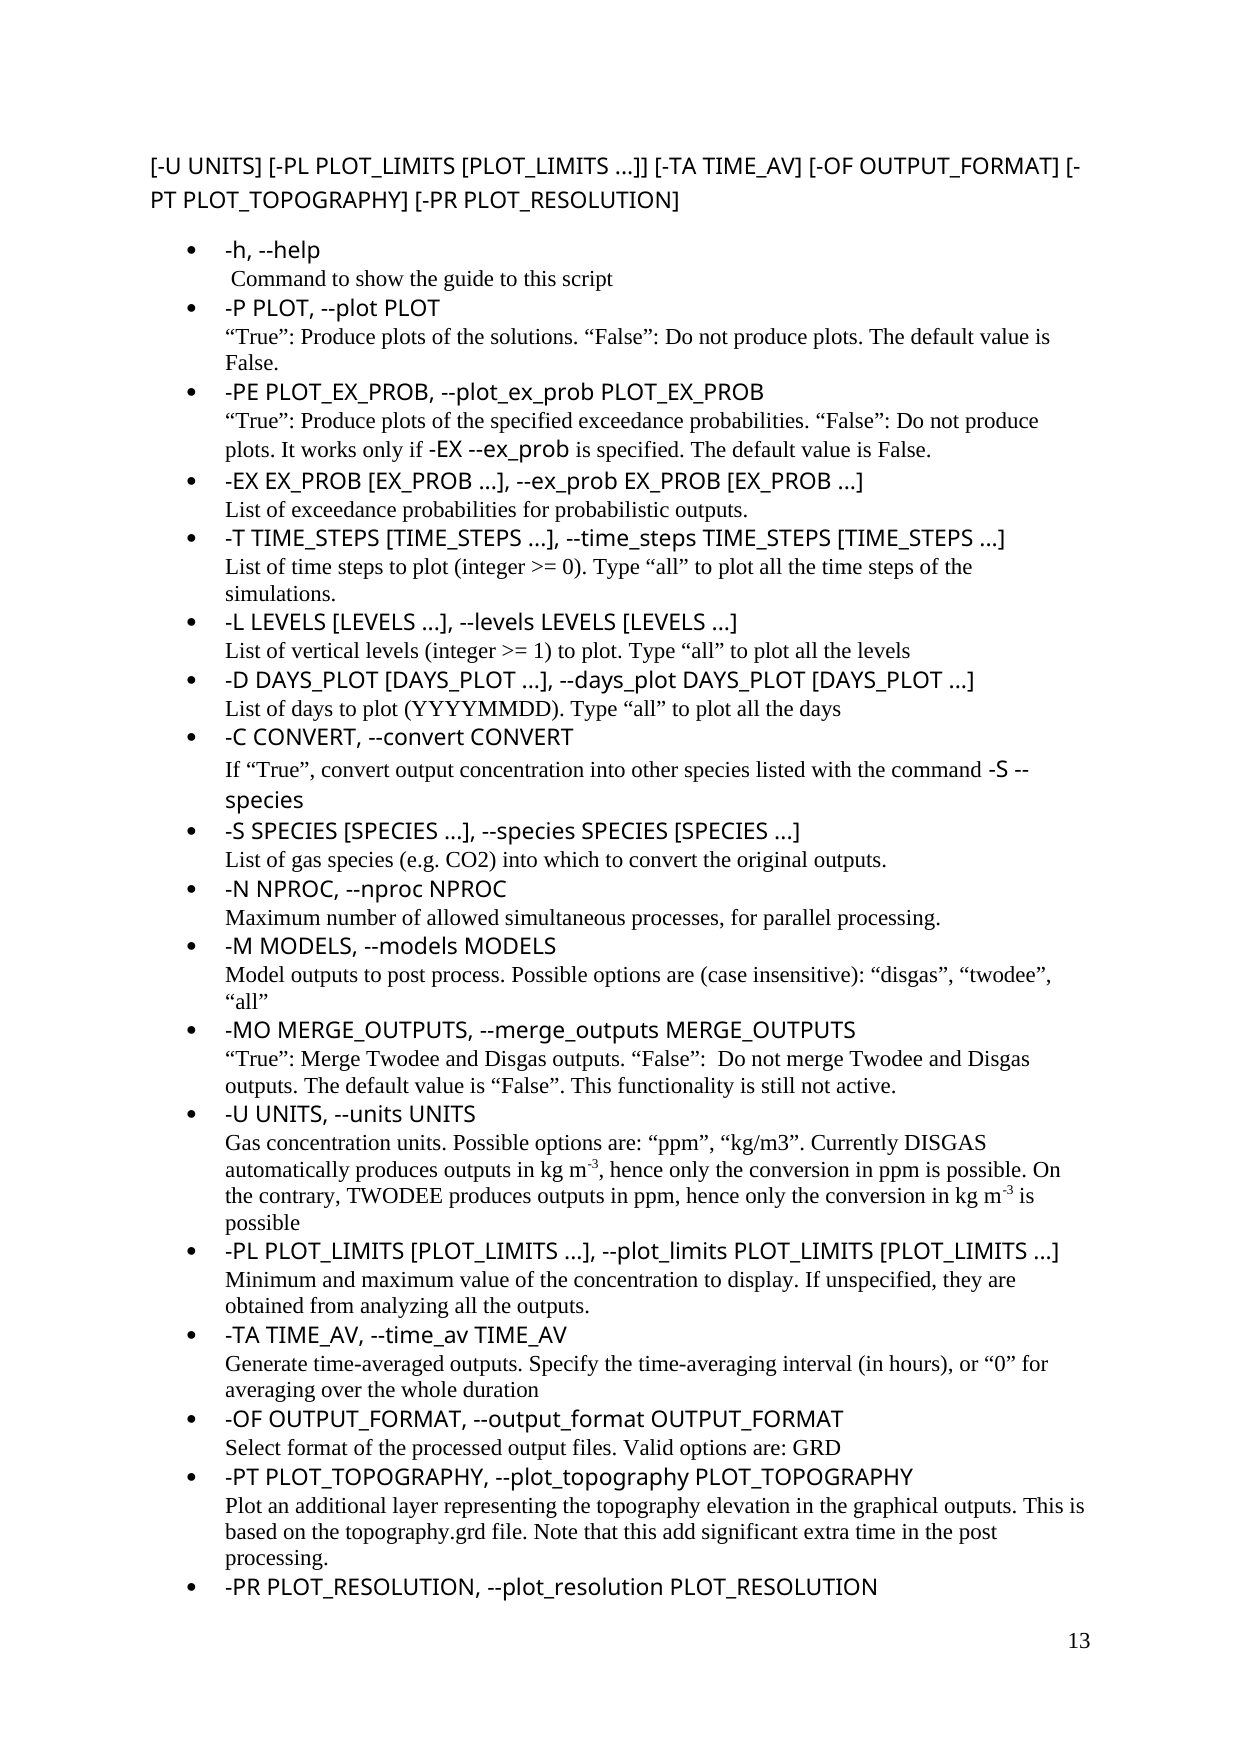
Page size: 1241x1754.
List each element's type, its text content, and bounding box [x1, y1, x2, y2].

list -L LEVELS [LEVELS ...], --levels LEVELS [LEVELS ...] [187, 606, 1090, 637]
list Model outputs to post process. Possible options are (case insensitive): “disgas”, “twodee”, “all” [225, 962, 1090, 1014]
list List of vertical levels (integer >= 1) to plot. Type “all” to plot all the levels [225, 637, 1090, 664]
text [150, 150, 1090, 215]
list -M MODELS, --models MODELS [187, 930, 1090, 962]
list Command to show the guide to this script [225, 265, 1090, 292]
list -TA TIME_AV, --time_av TIME_AV [187, 1319, 1090, 1350]
list Generate time-averaged outputs. Specify the time-averaging interval (in hours), or “0” for averaging over the whole duration [225, 1350, 1090, 1403]
list -S SPECIES [SPECIES ...], --species SPECIES [SPECIES ...] [187, 815, 1090, 846]
list List of time steps to plot (integer >= 0). Type “all” to plot all the time steps of the simulations. [225, 553, 1090, 606]
list -PR PLOT_RESOLUTION, --plot_resolution PLOT_RESOLUTION [187, 1571, 1090, 1602]
list -P PLOT, --plot PLOT [187, 292, 1090, 323]
list -N NPROC, --nproc NPROC [187, 873, 1090, 904]
list Maximum number of allowed simultaneous processes, for parallel processing. [225, 904, 1090, 930]
list List of days to plot (YYYYMMDD). Type “all” to plot all the days [225, 695, 1090, 721]
list -C CONVERT, --convert CONVERT [187, 721, 1090, 753]
list -MO MERGE_OUTPUTS, --merge_outputs MERGE_OUTPUTS [187, 1014, 1090, 1046]
list “True”: Merge Twodee and Disgas outputs. “False”: Do not merge Twodee and Disgas outputs. The default value is “False”. This functionality is still not active. [225, 1046, 1090, 1098]
list -U UNITS, --units UNITS [187, 1098, 1090, 1129]
list -OF OUTPUT_FORMAT, --output_format OUTPUT_FORMAT [187, 1403, 1090, 1434]
list -EX EX_PROB [EX_PROB ...], --ex_prob EX_PROB [EX_PROB ...] [187, 464, 1090, 496]
list Plot an additional layer representing the topography elevation in the graphical outputs. This is based on the topography.grd file. Note that this add significant extra time in the post processing. [225, 1492, 1090, 1571]
list If “True”, convert output concentration into other species listed with the command -S --species [225, 753, 1090, 815]
list List of gas species (e.g. CO2) into which to convert the original outputs. [225, 846, 1090, 873]
list -PL PLOT_LIMITS [PLOT_LIMITS ...], --plot_limits PLOT_LIMITS [PLOT_LIMITS ...] [187, 1235, 1090, 1266]
list -h, --help [187, 234, 1090, 265]
list -PE PLOT_EX_PROB, --plot_ex_prob PLOT_EX_PROB [187, 376, 1090, 407]
list -PT PLOT_TOPOGRAPHY, --plot_topography PLOT_TOPOGRAPHY [187, 1460, 1090, 1492]
list List of exceedance probabilities for probabilistic outputs. [225, 496, 1090, 522]
list -D DAYS_PLOT [DAYS_PLOT ...], --days_plot DAYS_PLOT [DAYS_PLOT ...] [187, 664, 1090, 695]
list “True”: Produce plots of the specified exceedance probabilities. “False”: Do not produce plots. It works only if -EX --ex_prob is specified. The default value is False. [225, 407, 1090, 464]
list -T TIME_STEPS [TIME_STEPS ...], --time_steps TIME_STEPS [TIME_STEPS ...] [187, 522, 1090, 553]
list Select format of the processed output files. Valid options are: GRD [225, 1434, 1090, 1460]
list Gas concentration units. Possible options are: “ppm”, “kg/m3”. Currently DISGAS automatically produces outputs in kg m-3, hence only the conversion in ppm is possible. On the contrary, TWODEE produces outputs in ppm, hence only the conversion in kg m-3 is possible [225, 1129, 1090, 1235]
list “True”: Produce plots of the solutions. “False”: Do not produce plots. The default value is False. [225, 323, 1090, 376]
list Minimum and maximum value of the concentration to display. If unspecified, they are obtained from analyzing all the outputs. [225, 1266, 1090, 1319]
